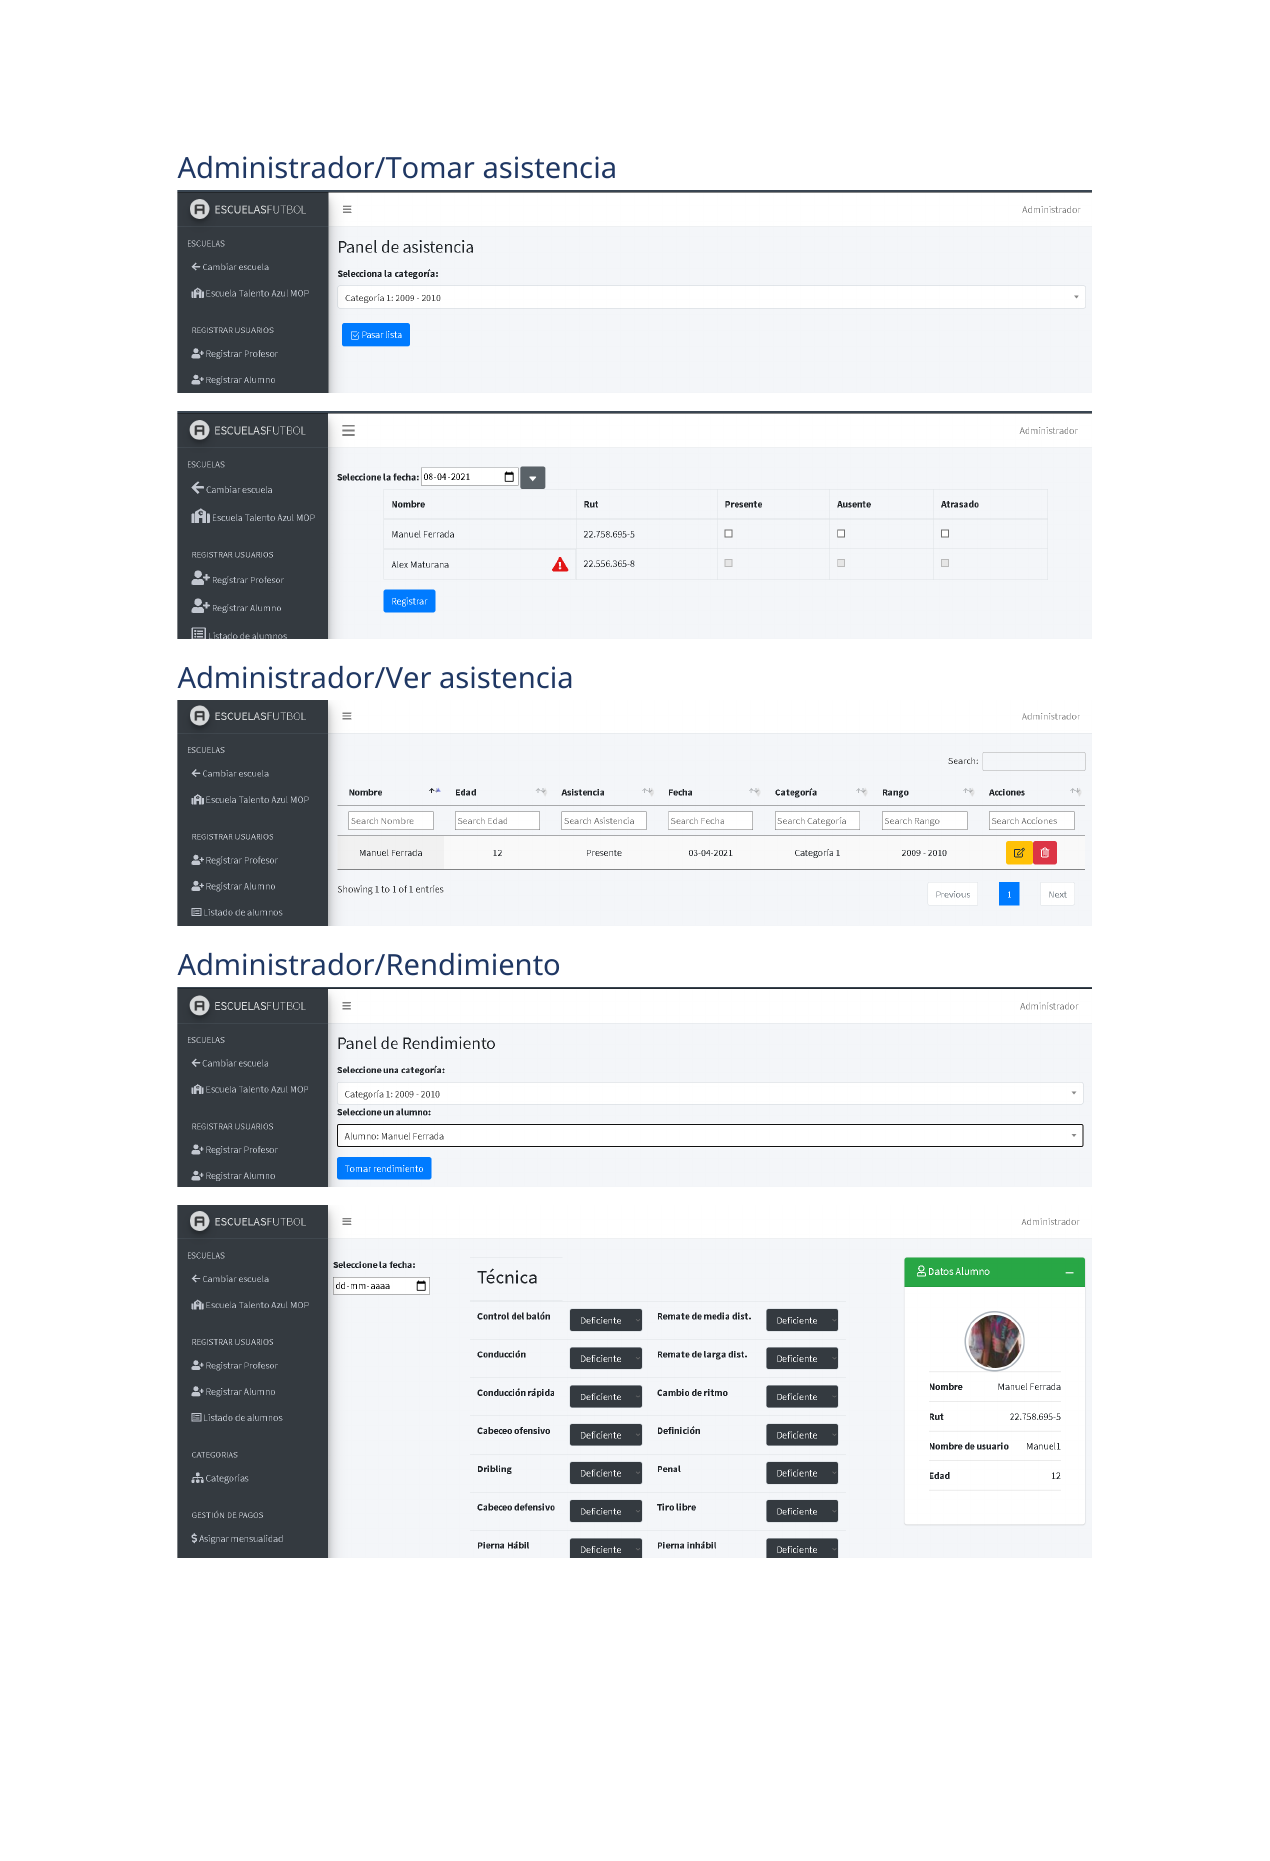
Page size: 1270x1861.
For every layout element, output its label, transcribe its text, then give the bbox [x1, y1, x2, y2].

picture [177, 190, 1092, 393]
picture [177, 1205, 1092, 1558]
subtitle Administrador/Ver asistencia [177, 658, 1092, 697]
picture [177, 411, 1092, 639]
subtitle Administrador/Rendimiento [177, 945, 1092, 984]
picture [177, 700, 1092, 926]
picture [177, 987, 1092, 1187]
subtitle Administrador/Tomar asistencia [177, 148, 1092, 187]
